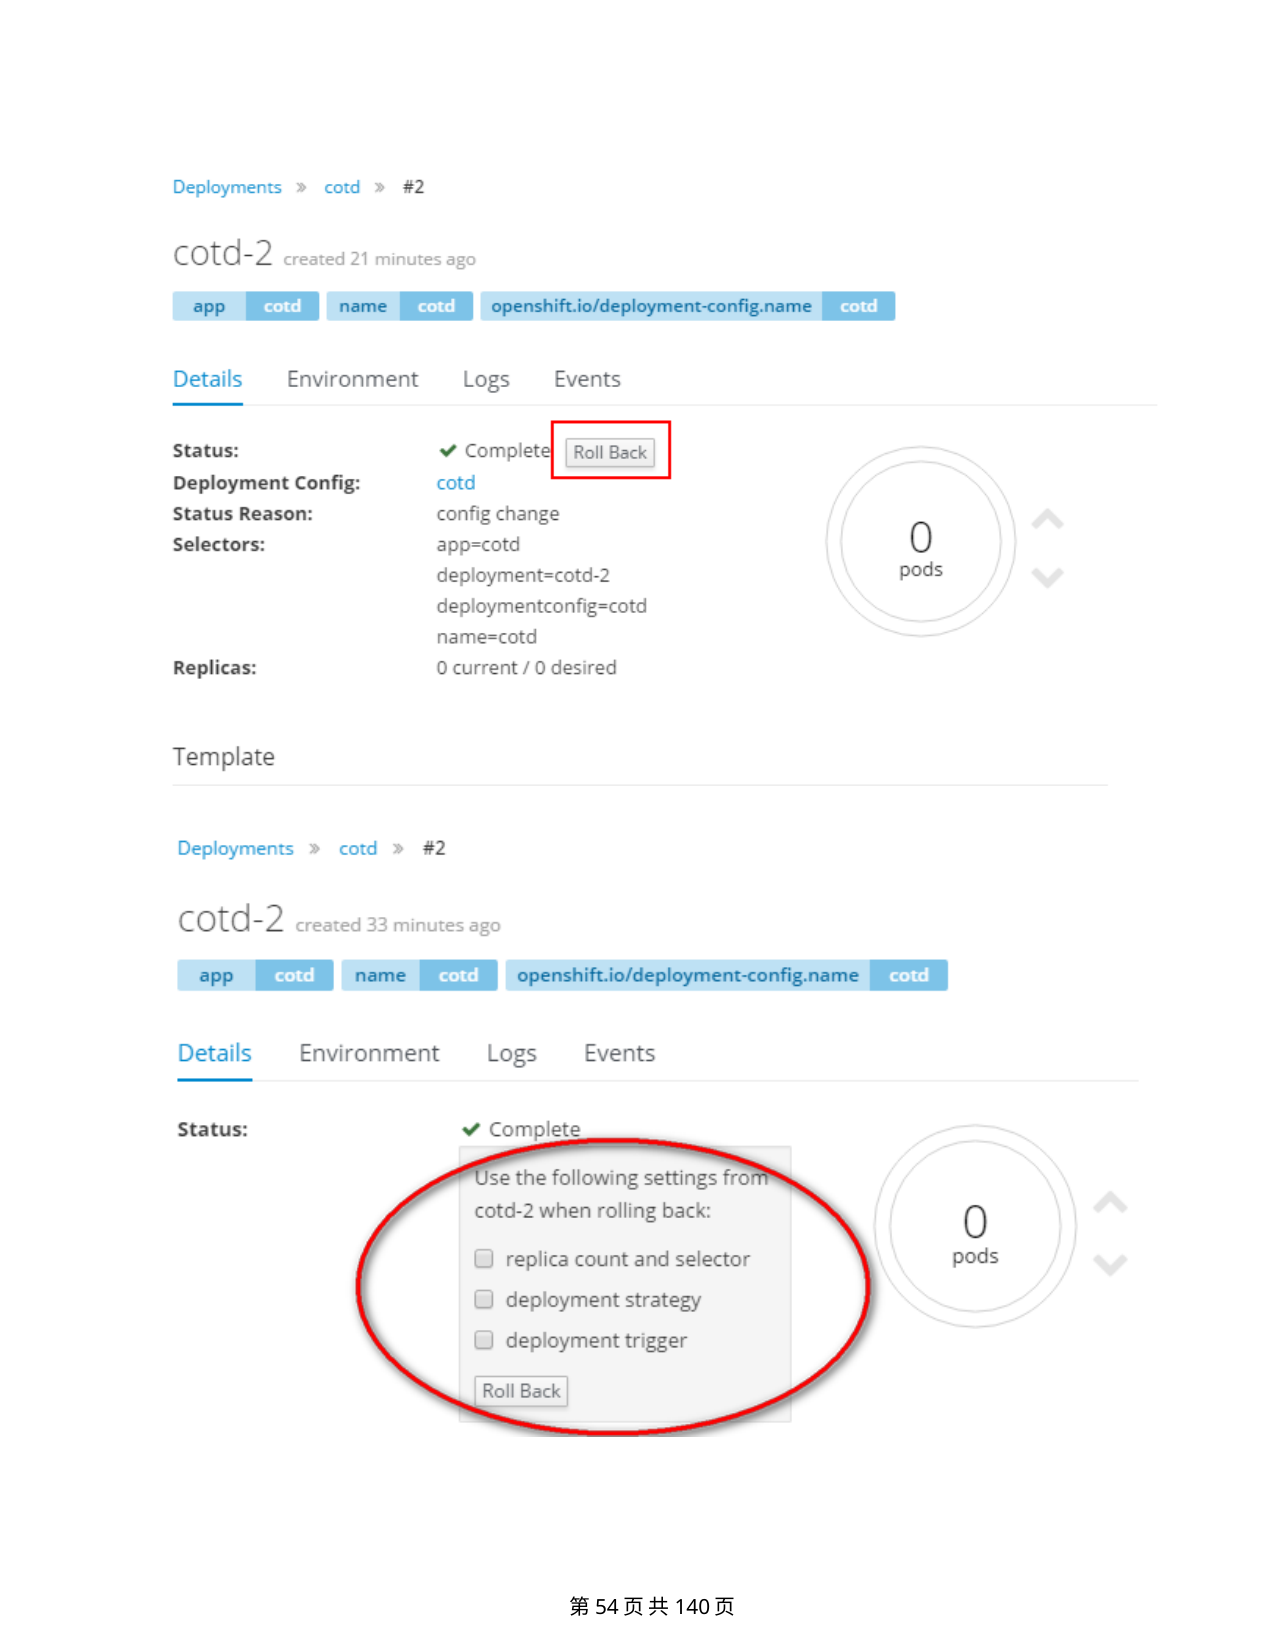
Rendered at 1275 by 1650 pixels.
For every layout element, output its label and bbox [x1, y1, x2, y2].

picture [148, 830, 1139, 1437]
picture [148, 164, 1158, 786]
